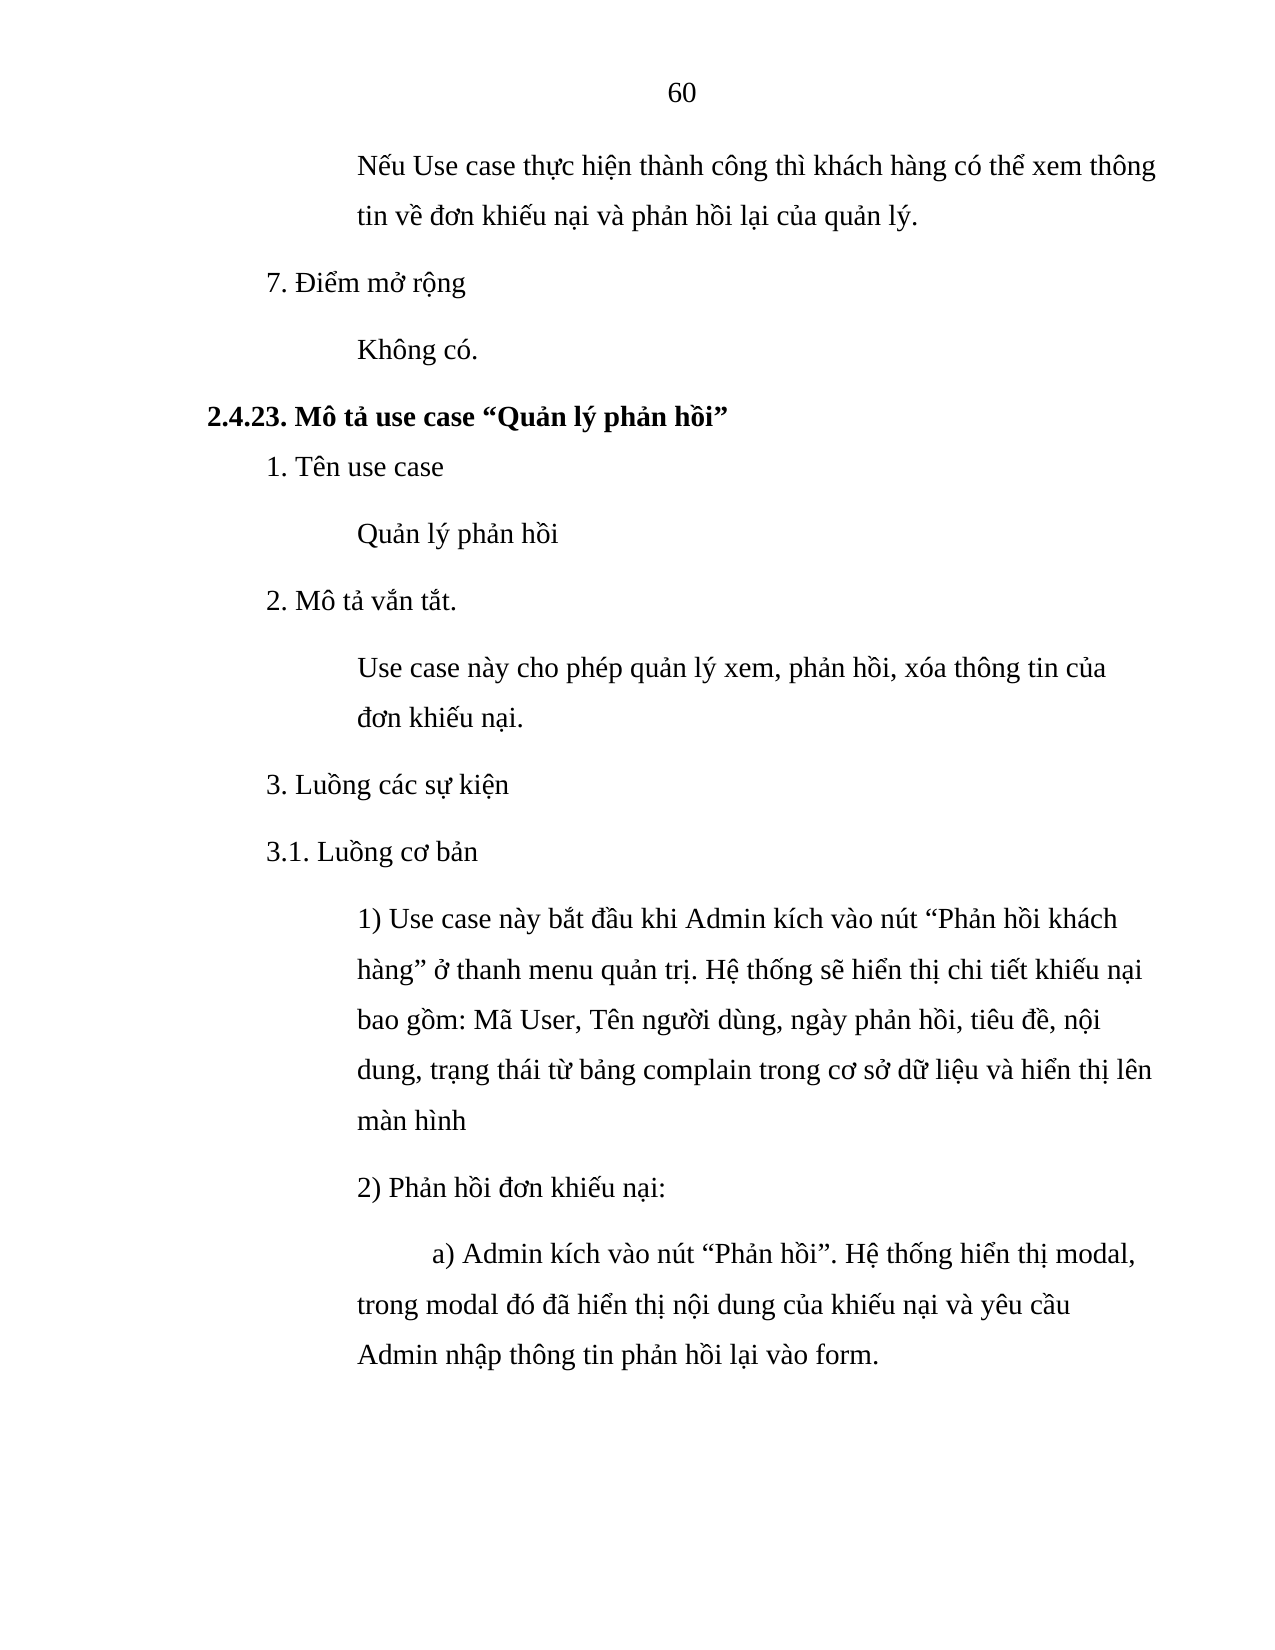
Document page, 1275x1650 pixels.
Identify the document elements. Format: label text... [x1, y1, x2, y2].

text Nếu Use case thực hiện thành công thì khách hàng có thể xem thông tin về đơn khiếu nại và phản hồi lại của quản lý. [357, 148, 1157, 232]
text 1. Tên use case [266, 449, 1157, 483]
subtitle 2.4.23. Mô tả use case “Quản lý phản hồi” [207, 399, 1157, 432]
text 3. Luồng các sự kiện [266, 767, 1157, 801]
text a) Admin kích vào nút “Phản hồi”. Hệ thống hiển thị modal, trong modal đó đã hiển thị nội dung của khiếu nại và yêu cầu Admin nhập thông tin phản hồi lại vào form. [357, 1237, 1157, 1371]
text 1) Use case này bắt đầu khi Admin kích vào nút “Phản hồi khách hàng” ở thanh menu quản trị. Hệ thống sẽ hiển thị chi tiết khiếu nại bao gồm: Mã User, Tên người dùng, ngày phản hồi, tiêu đề, nội dung, trạng thái từ bảng complain trong cơ sở dữ liệu và hiển thị lên màn hình [357, 901, 1157, 1136]
text Use case này cho phép quản lý xem, phản hồi, xóa thông tin của đơn khiếu nại. [357, 650, 1157, 734]
text Không có. [266, 332, 1157, 366]
text 3.1. Luồng cơ bản [266, 834, 1157, 868]
text Quản lý phản hồi [266, 516, 1157, 550]
text 7. Điểm mở rộng [266, 265, 1157, 298]
text 2) Phản hồi đơn khiếu nại: [266, 1170, 1157, 1203]
text 2. Mô tả vắn tắt. [266, 583, 1157, 617]
